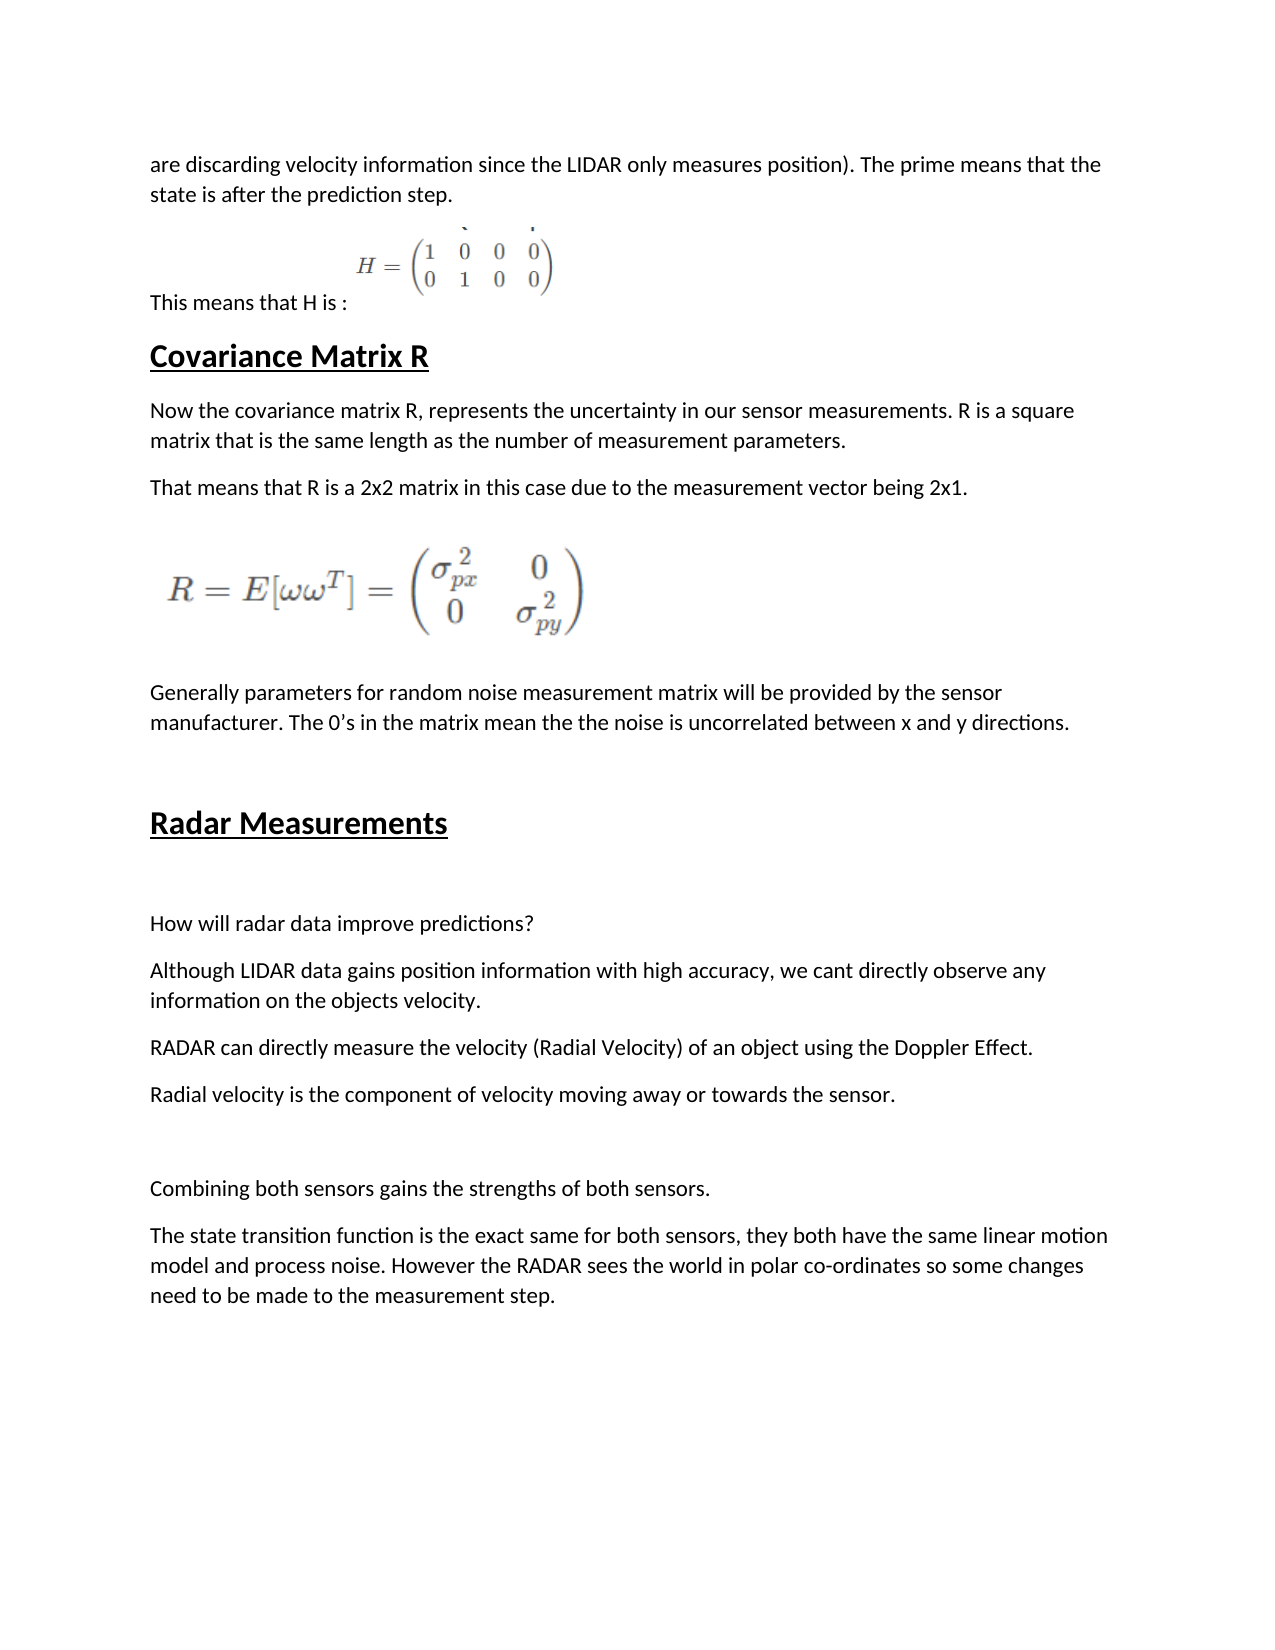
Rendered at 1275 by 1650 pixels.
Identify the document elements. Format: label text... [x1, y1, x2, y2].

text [150, 150, 1125, 208]
text Radial velocity is the component of velocity moving away or towards the sensor. [150, 1080, 1125, 1108]
text This means that H is : [150, 227, 1125, 317]
text That means that R is a 2x2 matrix in this case due to the measurement vector being 2x1. [150, 473, 1125, 501]
text Radar Measurements [150, 802, 1125, 843]
text The state transition function is the exact same for both sensors, they both have the same linear motion model and process noise. However the RADAR sees the world in polar co-ordinates so some changes need to be made to the measurement step. [150, 1221, 1125, 1309]
text Now the covariance matrix R, represents the uncertainty in our sensor measurements. R is a square matrix that is the same length as the number of measurement parameters. [150, 396, 1125, 454]
text RADAR can directly measure the velocity (Radial Velocity) of an object using the Doppler Effect. [150, 1033, 1125, 1061]
text Covariance Matrix R [150, 335, 1125, 376]
text Although LIDAR data gains position information with high accuracy, we cant directly observe any information on the objects velocity. [150, 956, 1125, 1014]
picture [353, 227, 567, 311]
text How will radar data improve predictions? [150, 909, 1125, 937]
picture [150, 520, 607, 659]
text Generally parameters for random noise measurement matrix will be provided by the sensor manufacturer. The 0’s in the matrix mean the the noise is uncorrelated between x and y directions. [150, 678, 1125, 736]
text Combining both sensors gains the strengths of both sensors. [150, 1174, 1125, 1202]
